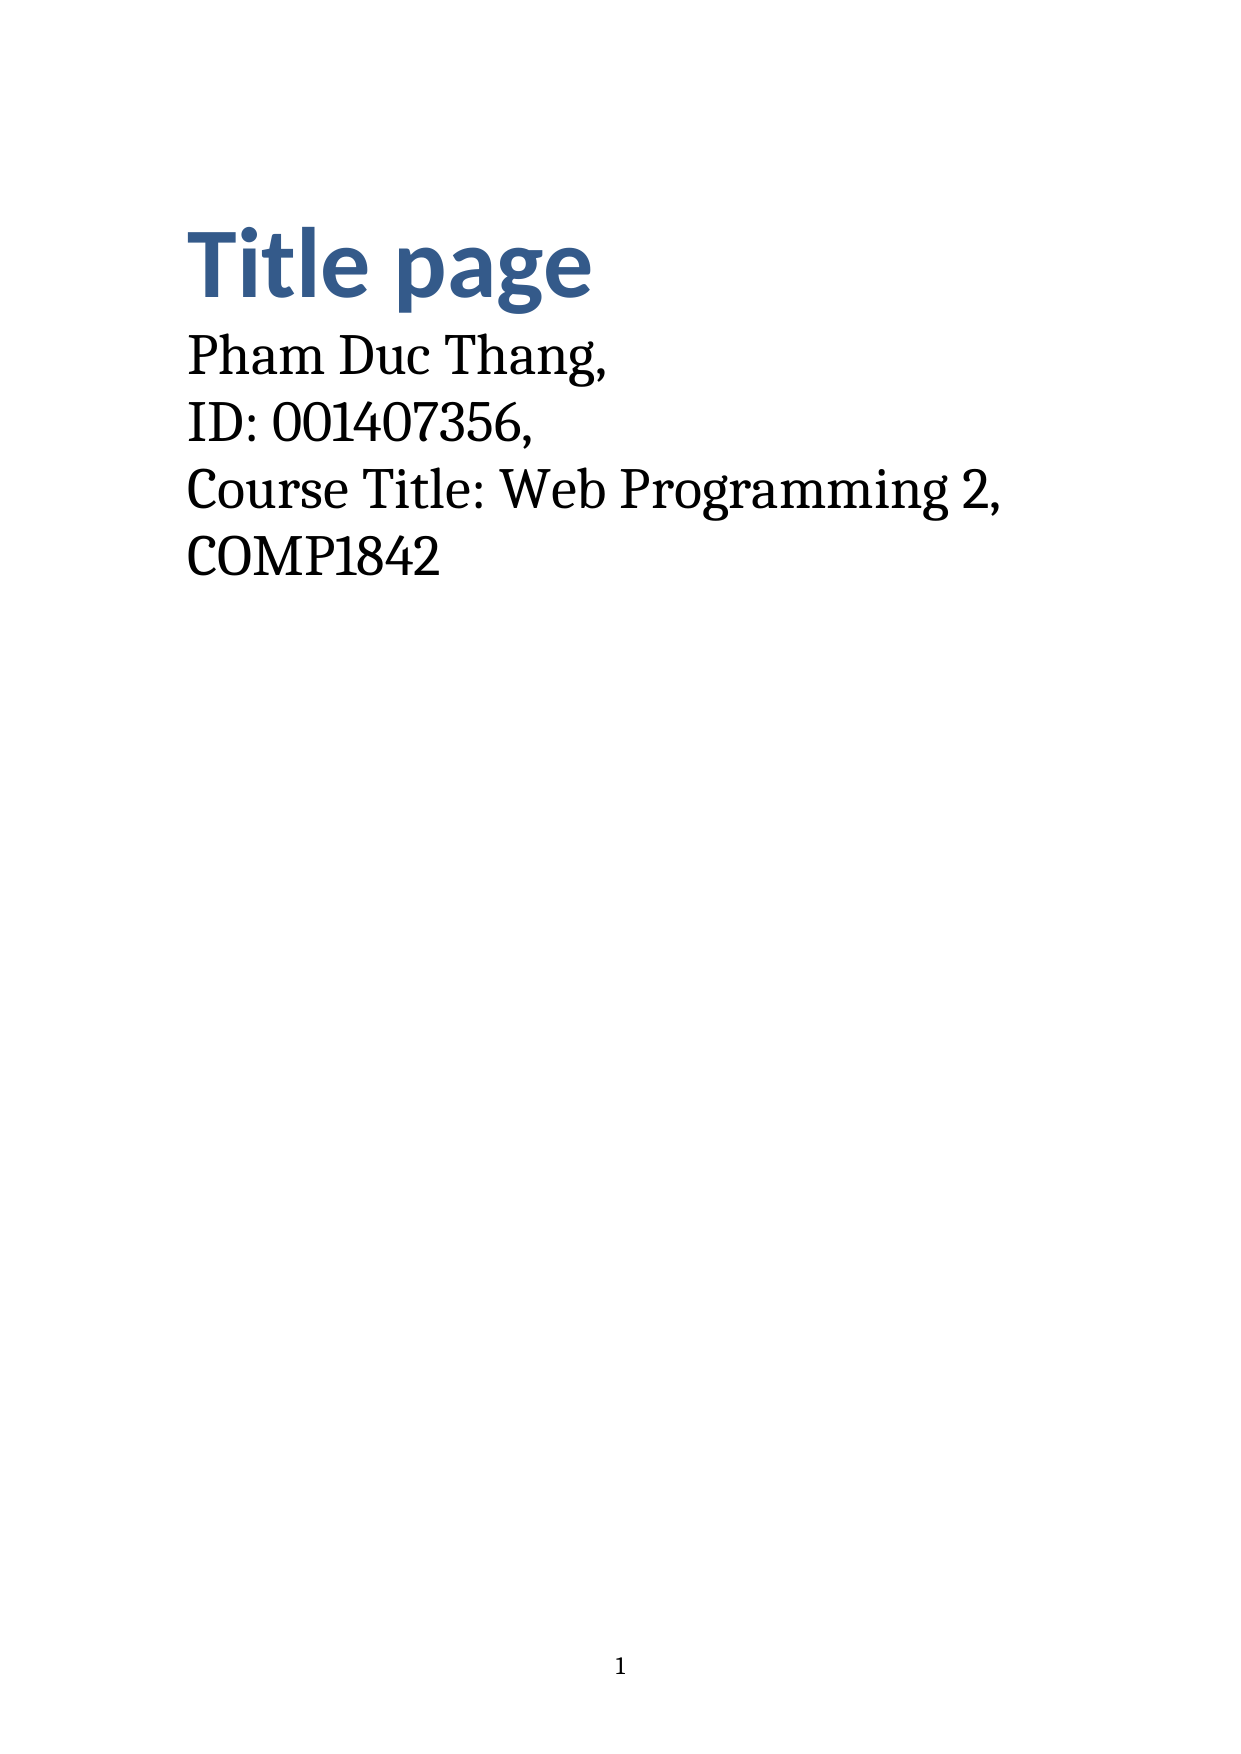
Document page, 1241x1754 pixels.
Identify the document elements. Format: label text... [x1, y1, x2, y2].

subtitle Title page [187, 200, 1053, 322]
text Course Title: Web Programming 2, [187, 456, 1053, 523]
text Pham Duc Thang, [187, 322, 1053, 389]
text ID: 001407356, [187, 389, 1053, 456]
text COMP1842 [187, 523, 1053, 590]
